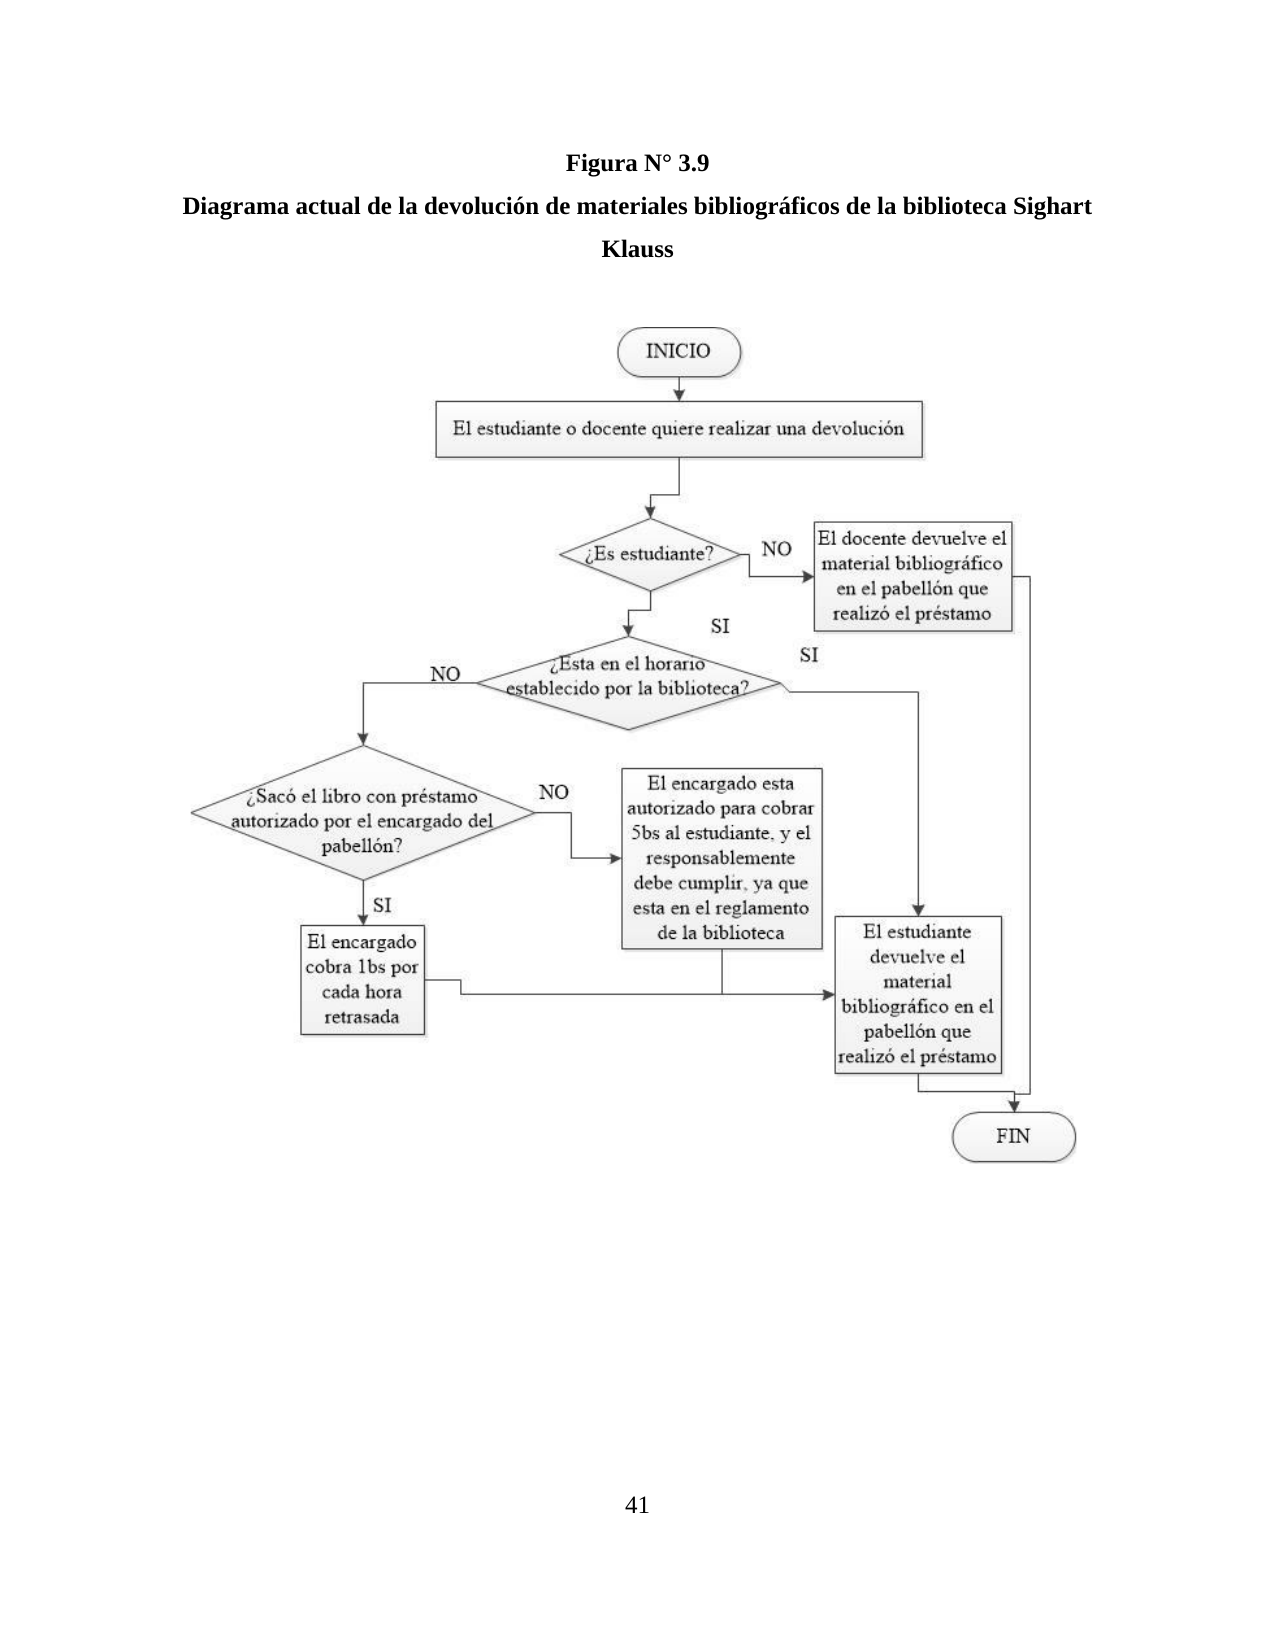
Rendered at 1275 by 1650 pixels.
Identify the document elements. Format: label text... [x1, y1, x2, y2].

text Figura N° 3.9 [177, 148, 1098, 176]
text Diagrama actual de la devolución de materiales bibliográficos de la biblioteca Sighart Klauss [177, 191, 1098, 263]
